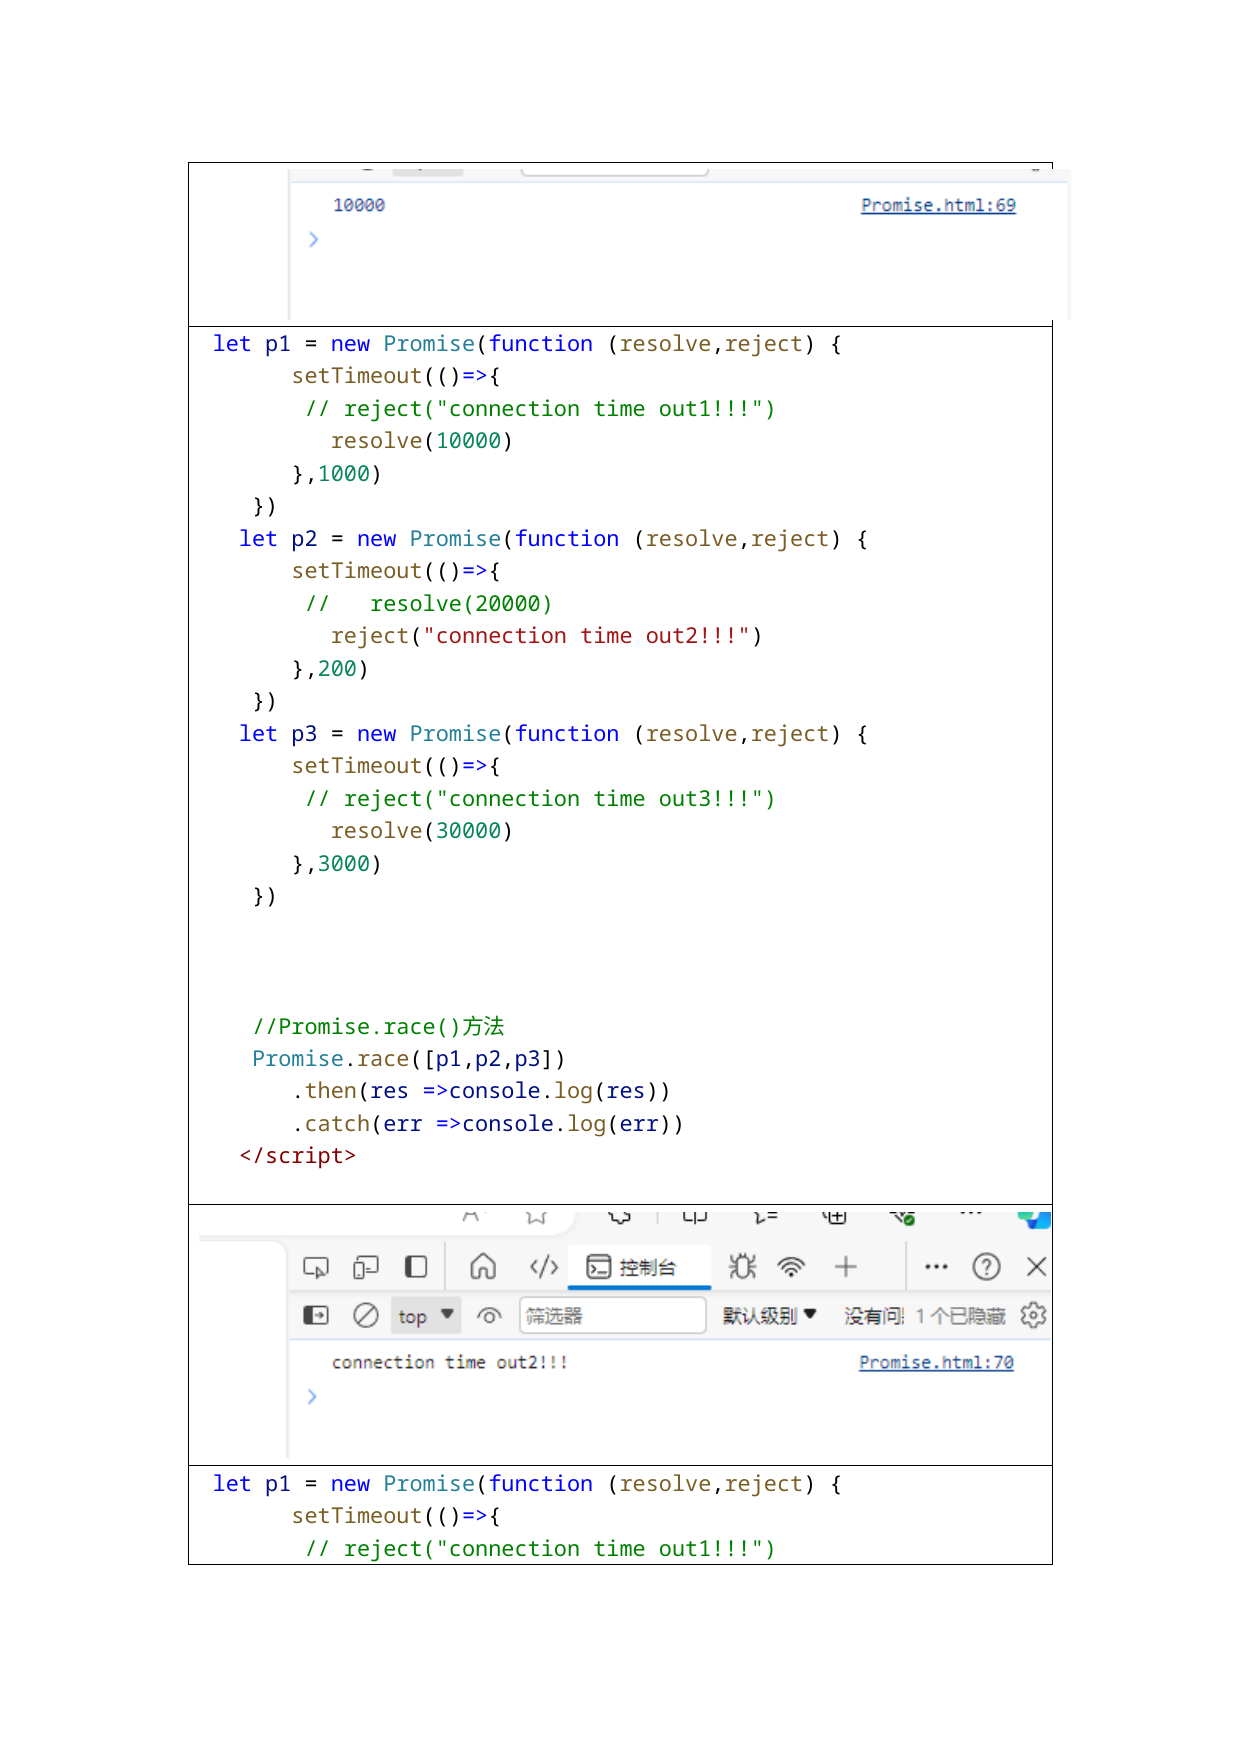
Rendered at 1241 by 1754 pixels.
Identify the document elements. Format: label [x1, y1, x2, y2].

table_cell [189, 163, 199, 326]
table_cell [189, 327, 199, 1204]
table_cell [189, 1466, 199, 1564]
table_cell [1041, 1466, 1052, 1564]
picture [199, 1212, 1051, 1458]
table_cell [1041, 320, 1052, 326]
table_cell [1041, 163, 1052, 169]
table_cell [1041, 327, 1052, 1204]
table_cell [189, 1205, 199, 1465]
table_cell [1041, 1205, 1052, 1465]
picture [199, 169, 1072, 320]
